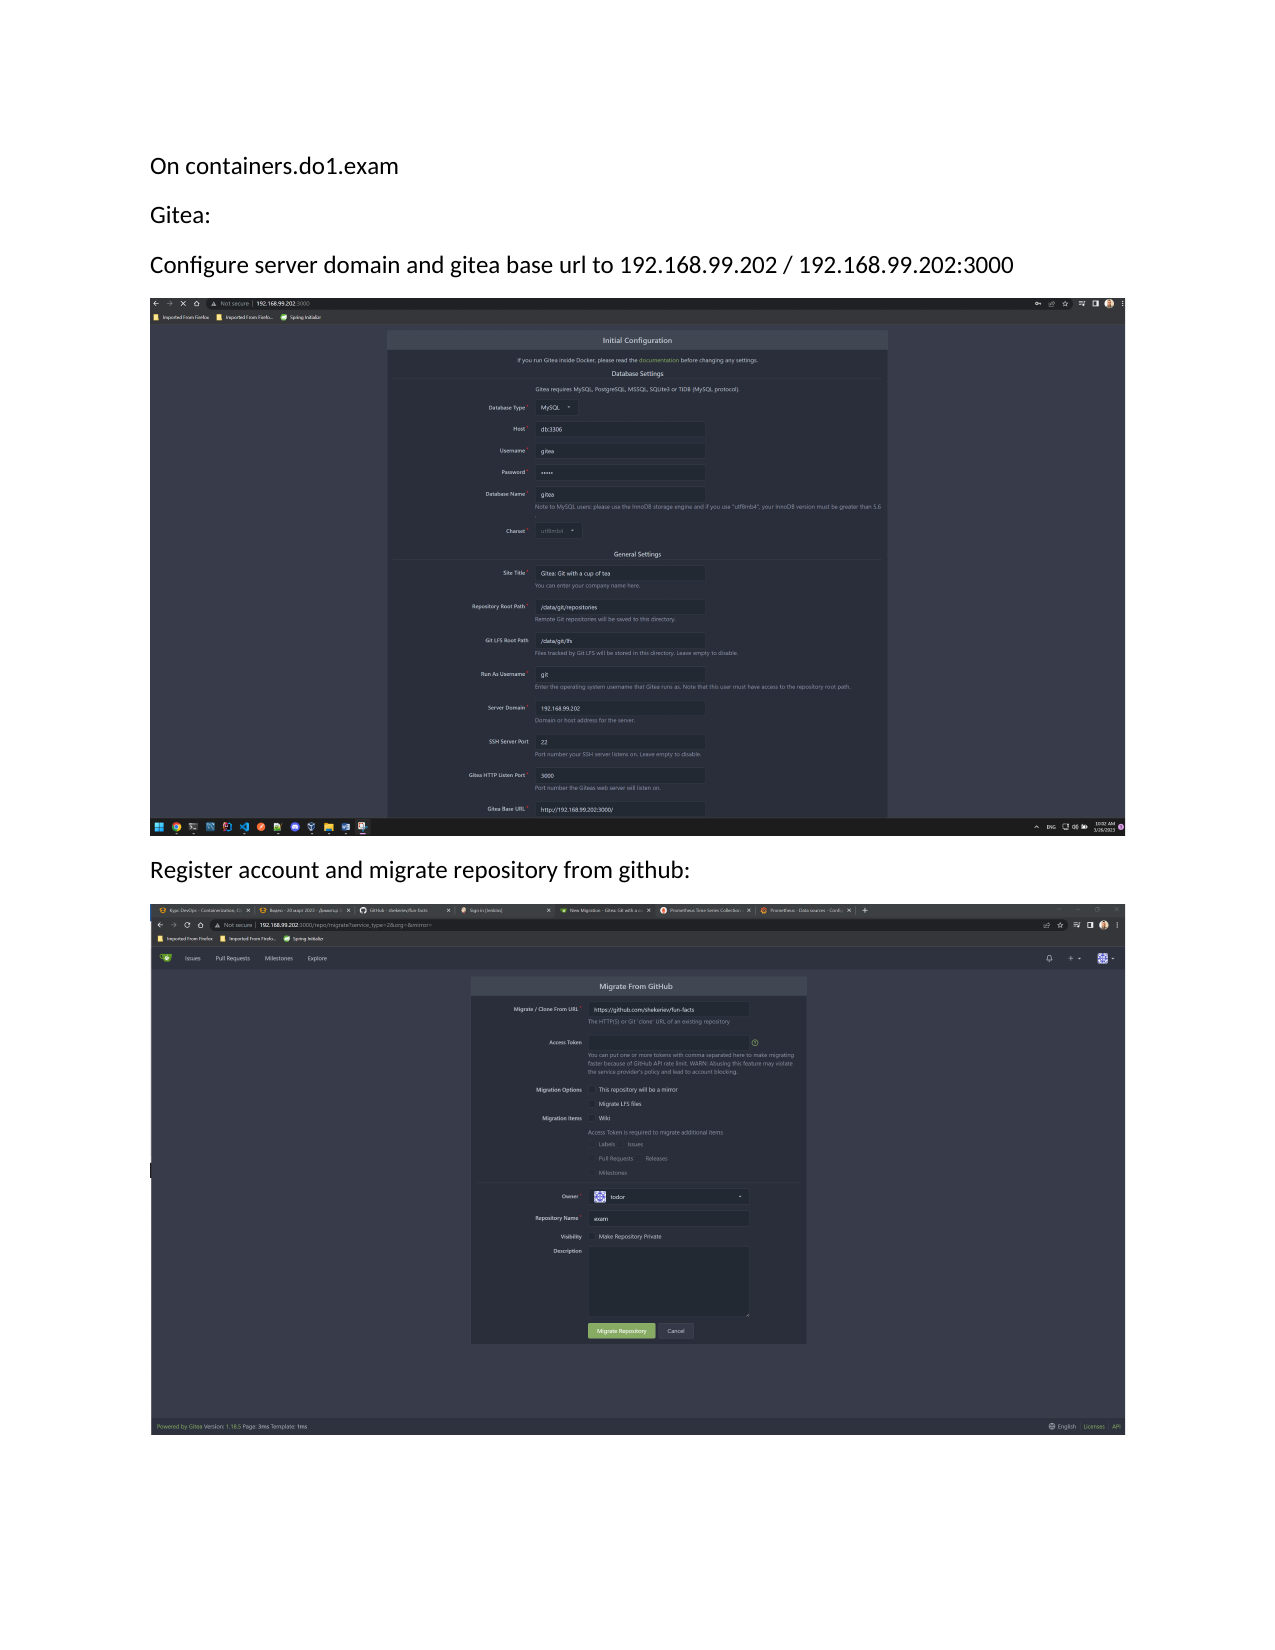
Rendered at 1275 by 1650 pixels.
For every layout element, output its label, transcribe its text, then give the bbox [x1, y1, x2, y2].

text Register account and migrate repository from github: [150, 854, 1125, 885]
text Gitea: [150, 199, 1125, 230]
text Configure server domain and gitea base url to 192.168.99.202 / 192.168.99.202:3000 [150, 249, 1125, 280]
text On containers.do1.exam [150, 150, 1125, 181]
picture [150, 904, 1125, 1435]
picture [150, 298, 1125, 836]
